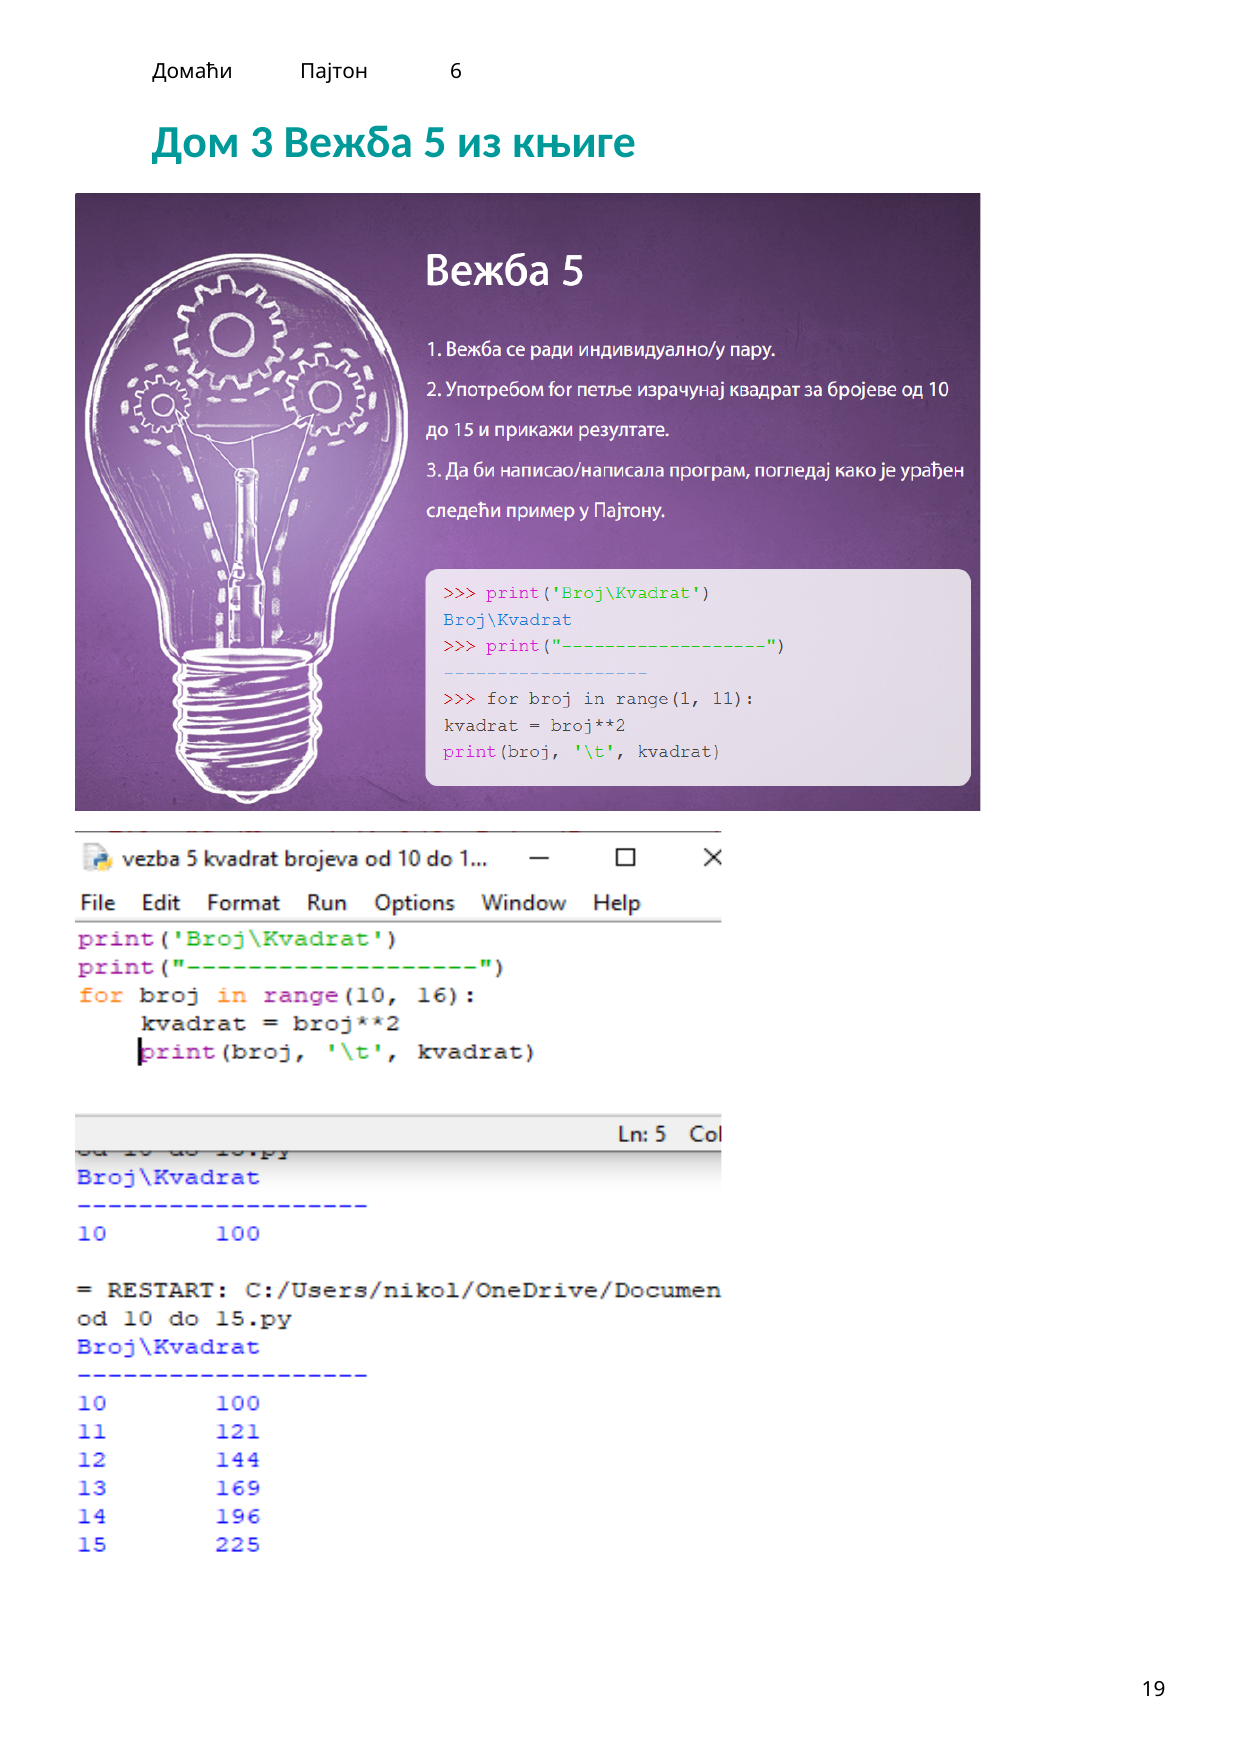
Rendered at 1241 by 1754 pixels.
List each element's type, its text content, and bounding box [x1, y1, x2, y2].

subtitle Дом 3 Вежба 5 из књиге [75, 112, 1165, 168]
picture [75, 831, 722, 1605]
picture [75, 193, 981, 811]
